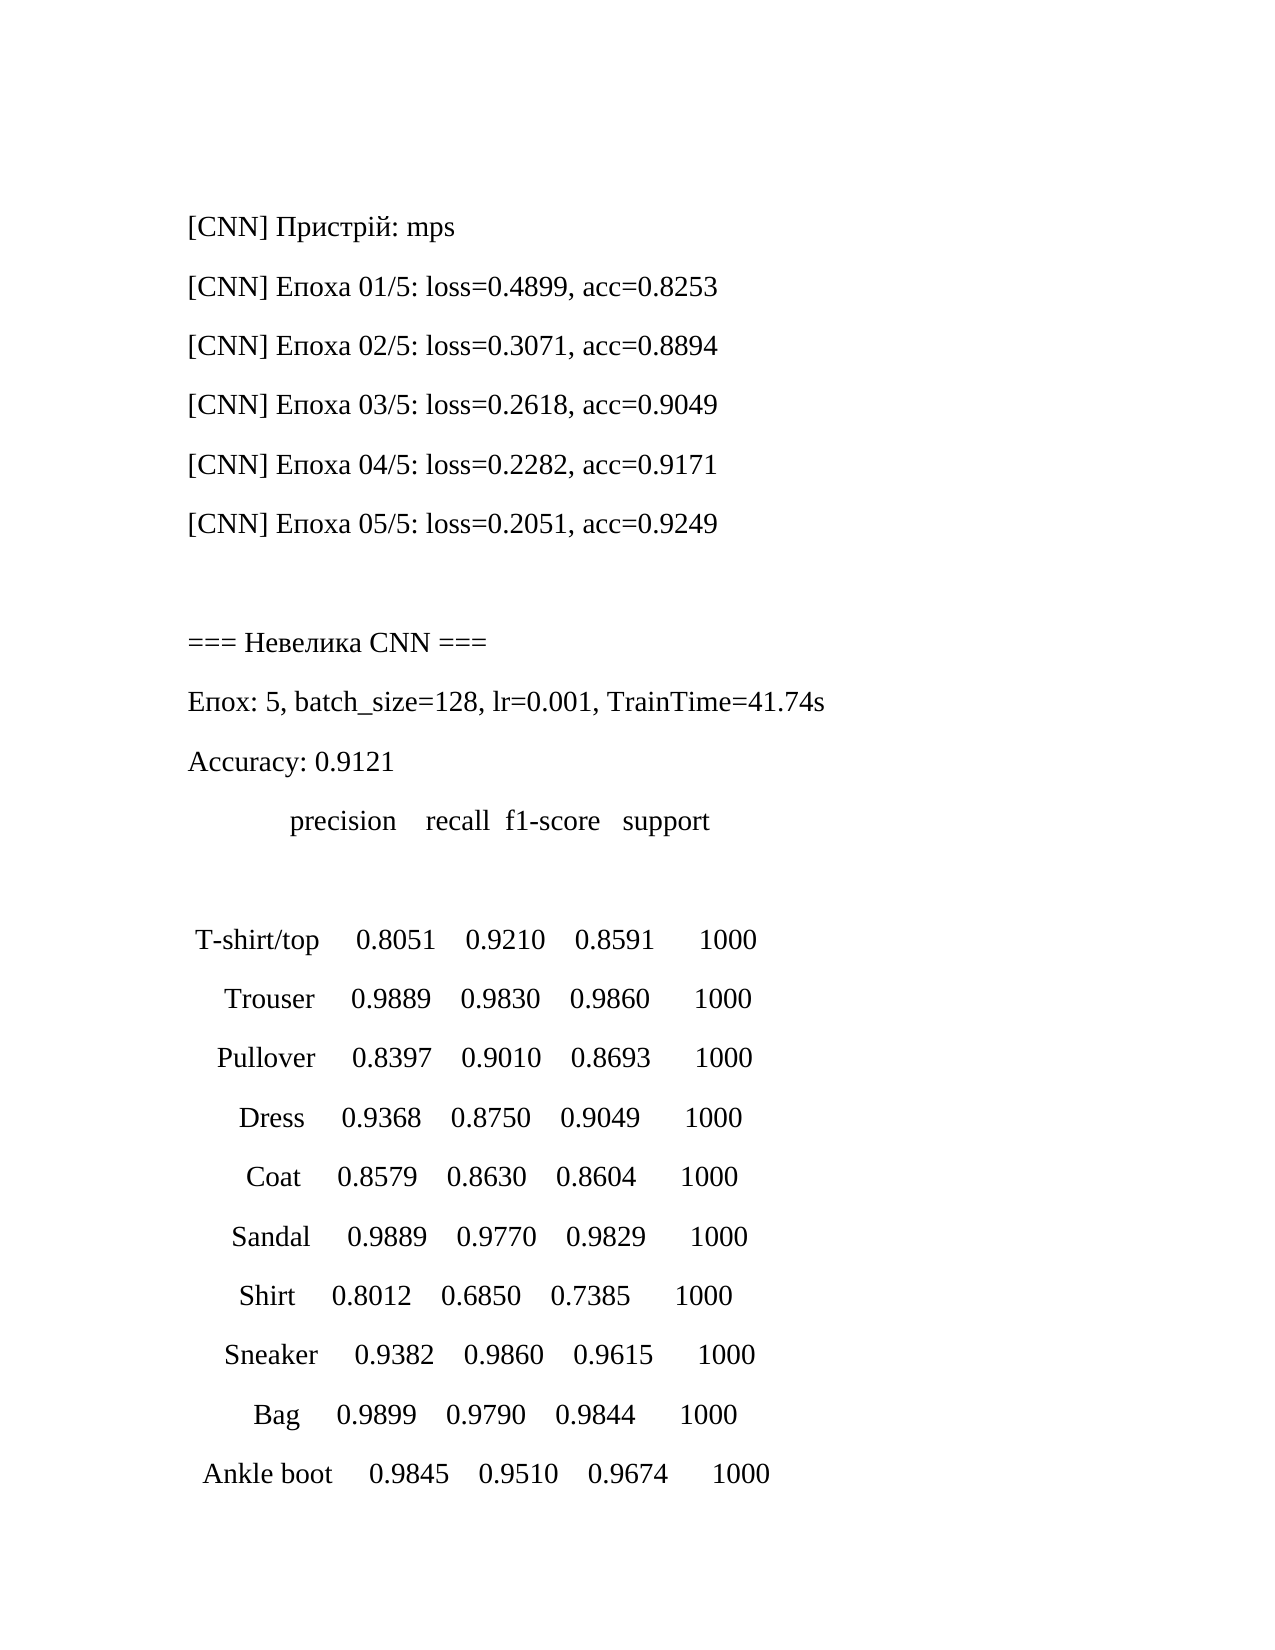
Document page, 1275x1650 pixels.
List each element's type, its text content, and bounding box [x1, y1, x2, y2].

text [CNN] Епоха 02/5: loss=0.3071, acc=0.8894 [187, 328, 1087, 362]
text Ankle boot 0.9845 0.9510 0.9674 1000 [187, 1456, 1087, 1490]
text [CNN] Епоха 04/5: loss=0.2282, acc=0.9171 [187, 447, 1087, 480]
text T-shirt/top 0.8051 0.9210 0.8591 1000 [187, 922, 1087, 955]
text precision recall f1-score support [187, 803, 1087, 837]
text Sneaker 0.9382 0.9860 0.9615 1000 [187, 1337, 1087, 1371]
text Bag 0.9899 0.9790 0.9844 1000 [187, 1397, 1087, 1430]
text Coat 0.8579 0.8630 0.8604 1000 [187, 1159, 1087, 1193]
text Trouser 0.9889 0.9830 0.9860 1000 [187, 981, 1087, 1015]
text [CNN] Епоха 01/5: loss=0.4899, acc=0.8253 [187, 269, 1087, 302]
text [CNN] Епоха 05/5: loss=0.2051, acc=0.9249 [187, 506, 1087, 540]
text Accuracy: 0.9121 [187, 744, 1087, 777]
text Sandal 0.9889 0.9770 0.9829 1000 [187, 1219, 1087, 1252]
text Shirt 0.8012 0.6850 0.7385 1000 [187, 1278, 1087, 1312]
text Pullover 0.8397 0.9010 0.8693 1000 [187, 1041, 1087, 1074]
text === Невелика CNN === [187, 625, 1087, 658]
text Dress 0.9368 0.8750 0.9049 1000 [187, 1100, 1087, 1133]
text [CNN] Пристрій: mps [187, 209, 1087, 243]
text Епох: 5, batch_size=128, lr=0.001, TrainTime=41.74s [187, 684, 1087, 718]
text [CNN] Епоха 03/5: loss=0.2618, acc=0.9049 [187, 387, 1087, 421]
